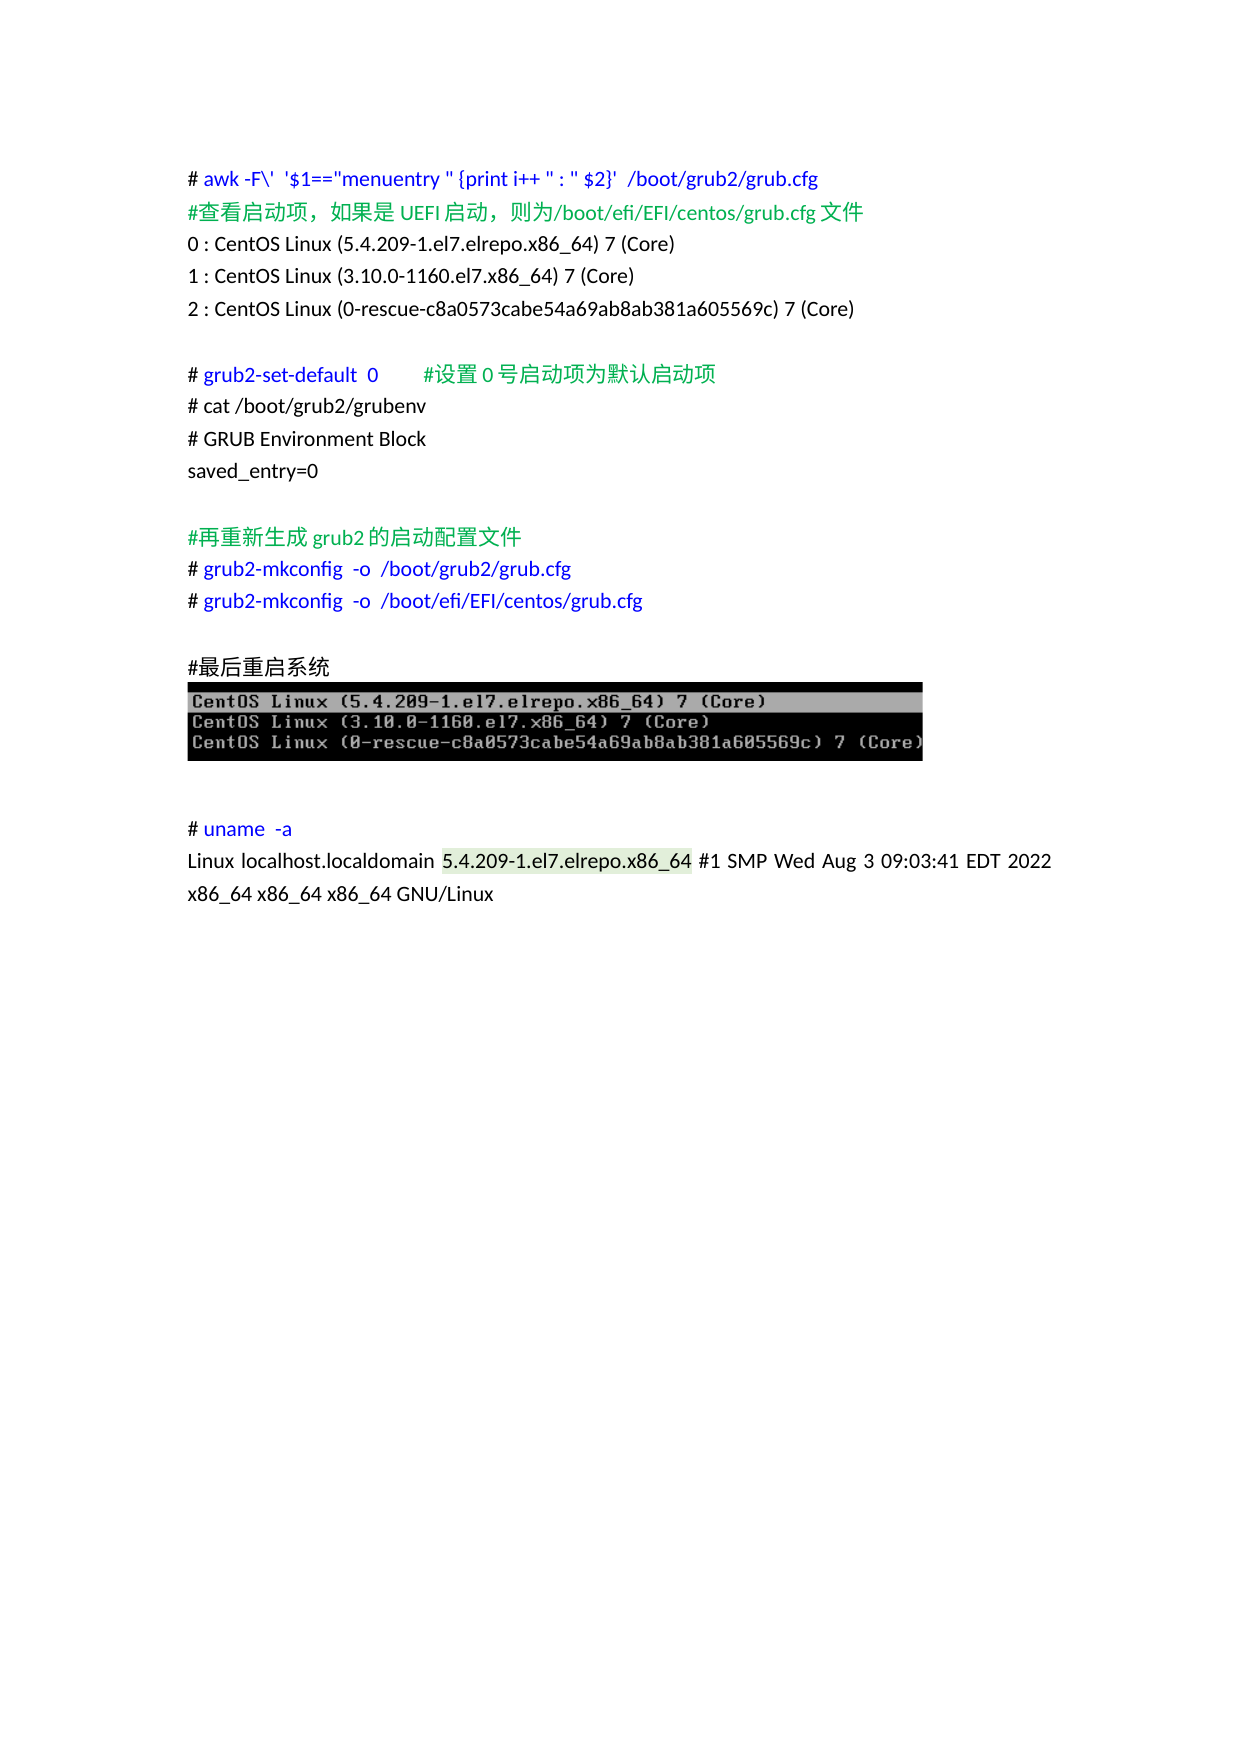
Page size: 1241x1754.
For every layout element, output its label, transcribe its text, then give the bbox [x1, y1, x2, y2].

text # grub2-mkconfig -o /boot/grub2/grub.cfg [187, 552, 1053, 584]
text # awk -F\' '$1=="menuentry " {print i++ " : " $2}' /boot/grub2/grub.cfg [187, 162, 1053, 194]
text # GRUB Environment Block [187, 422, 1053, 454]
text # grub2-set-default 0 #设置0号启动项为默认启动项 [187, 357, 1053, 389]
text #再重新生成grub2的启动配置文件 [187, 519, 1053, 552]
text #查看启动项，如果是UEFI启动，则为/boot/efi/EFI/centos/grub.cfg文件 [187, 194, 1053, 227]
text saved_entry=0 [187, 454, 1053, 487]
picture [187, 682, 923, 761]
text 2 : CentOS Linux (0-rescue-c8a0573cabe54a69ab8ab381a605569c) 7 (Core) [187, 292, 1053, 324]
text # uname -a [187, 812, 1053, 844]
text 0 : CentOS Linux (5.4.209-1.el7.elrepo.x86_64) 7 (Core) [187, 227, 1053, 259]
text #最后重启系统 [187, 649, 1053, 682]
text # grub2-mkconfig -o /boot/efi/EFI/centos/grub.cfg [187, 584, 1053, 617]
text # cat /boot/grub2/grubenv [187, 389, 1053, 422]
text Linux localhost.localdomain 5.4.209-1.el7.elrepo.x86_64 #1 SMP Wed Aug 3 09:03:41 EDT 2022 x86_64 x86_64 x86_64 GNU/Linux [187, 844, 1053, 909]
text 1 : CentOS Linux (3.10.0-1160.el7.x86_64) 7 (Core) [187, 259, 1053, 292]
